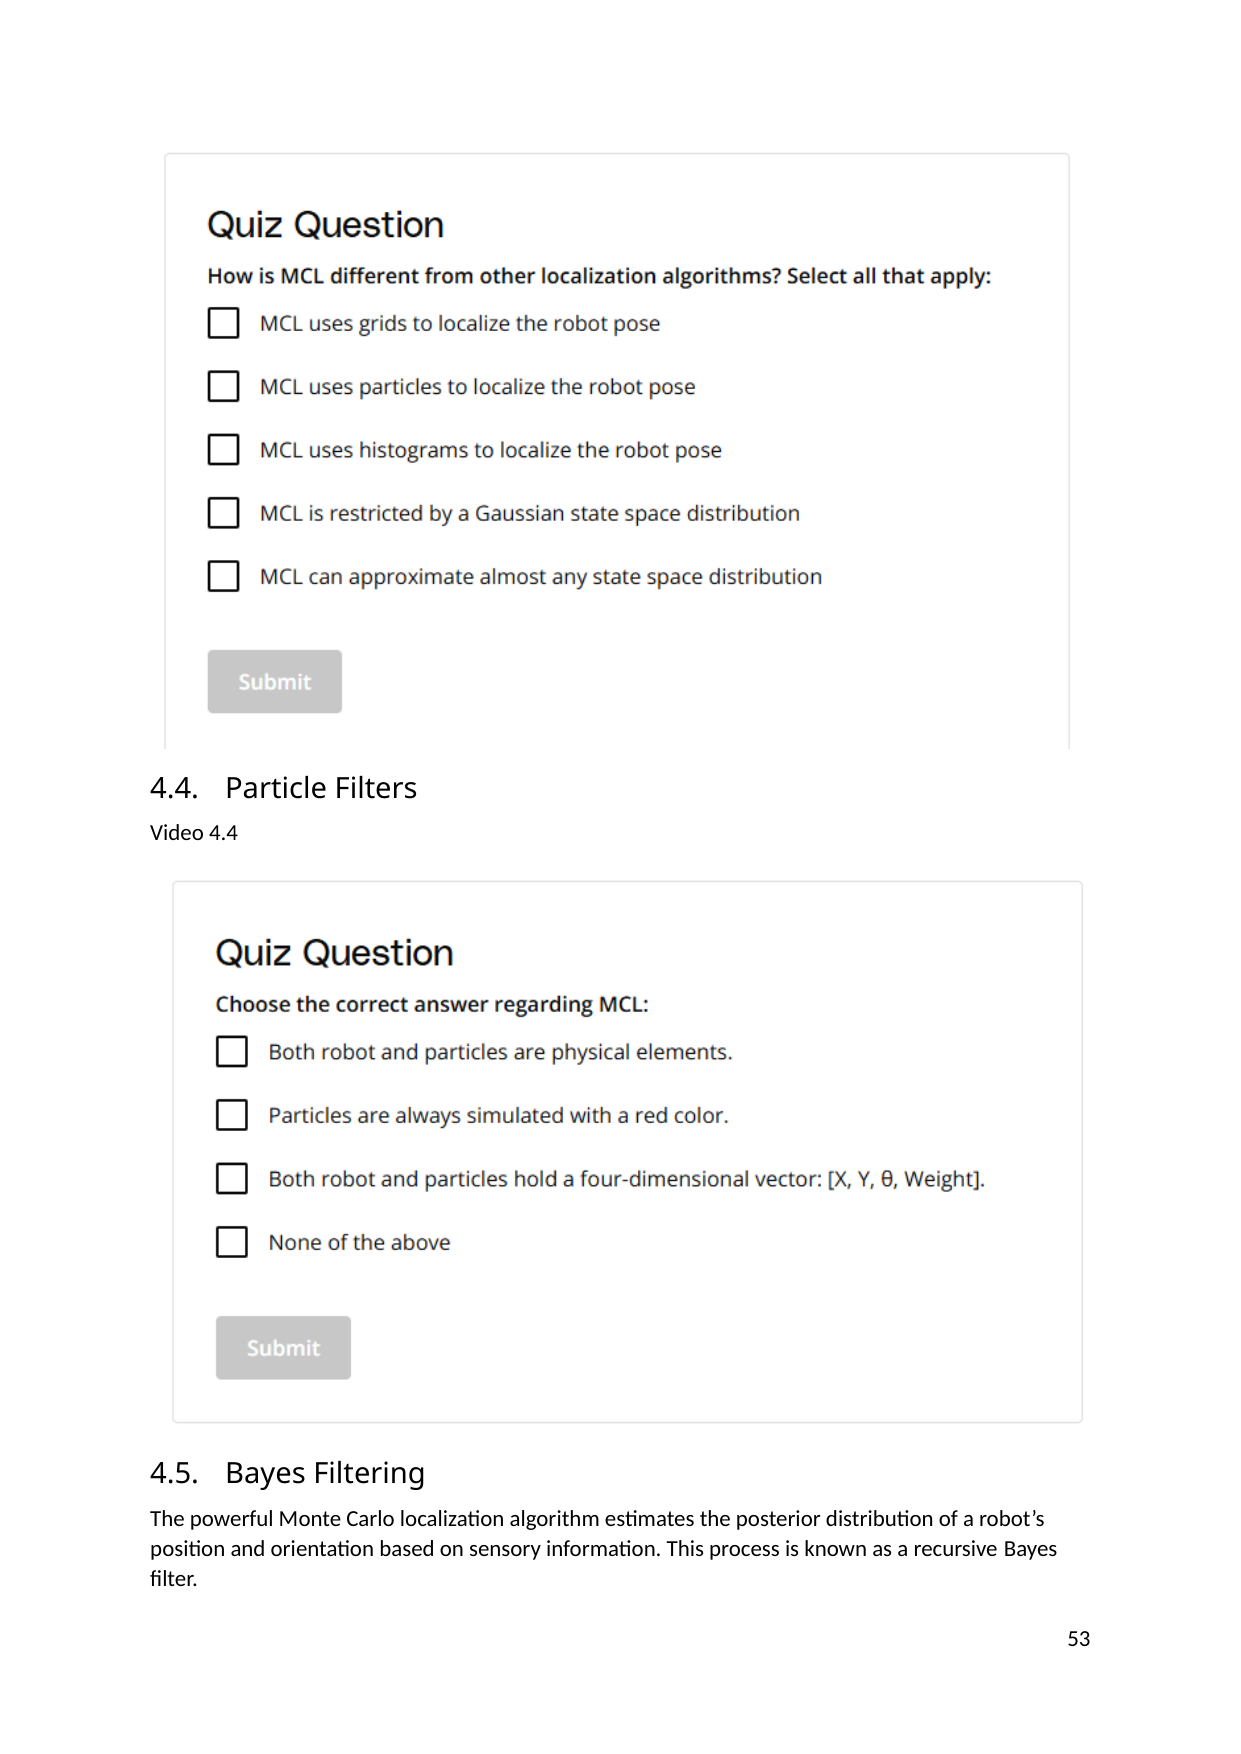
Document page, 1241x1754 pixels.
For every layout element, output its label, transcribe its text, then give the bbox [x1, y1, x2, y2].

subtitle Particle Filters [150, 767, 1090, 807]
subtitle Bayes Filtering [150, 1452, 1090, 1492]
picture [150, 150, 1091, 749]
picture [150, 865, 1091, 1434]
text The powerful Monte Carlo localization algorithm estimates the posterior distribution of a robot’s position and orientation based on sensory information. This process is known as a recursive Bayes filter. [150, 1504, 1090, 1592]
text Video 4.4 [150, 818, 1090, 846]
